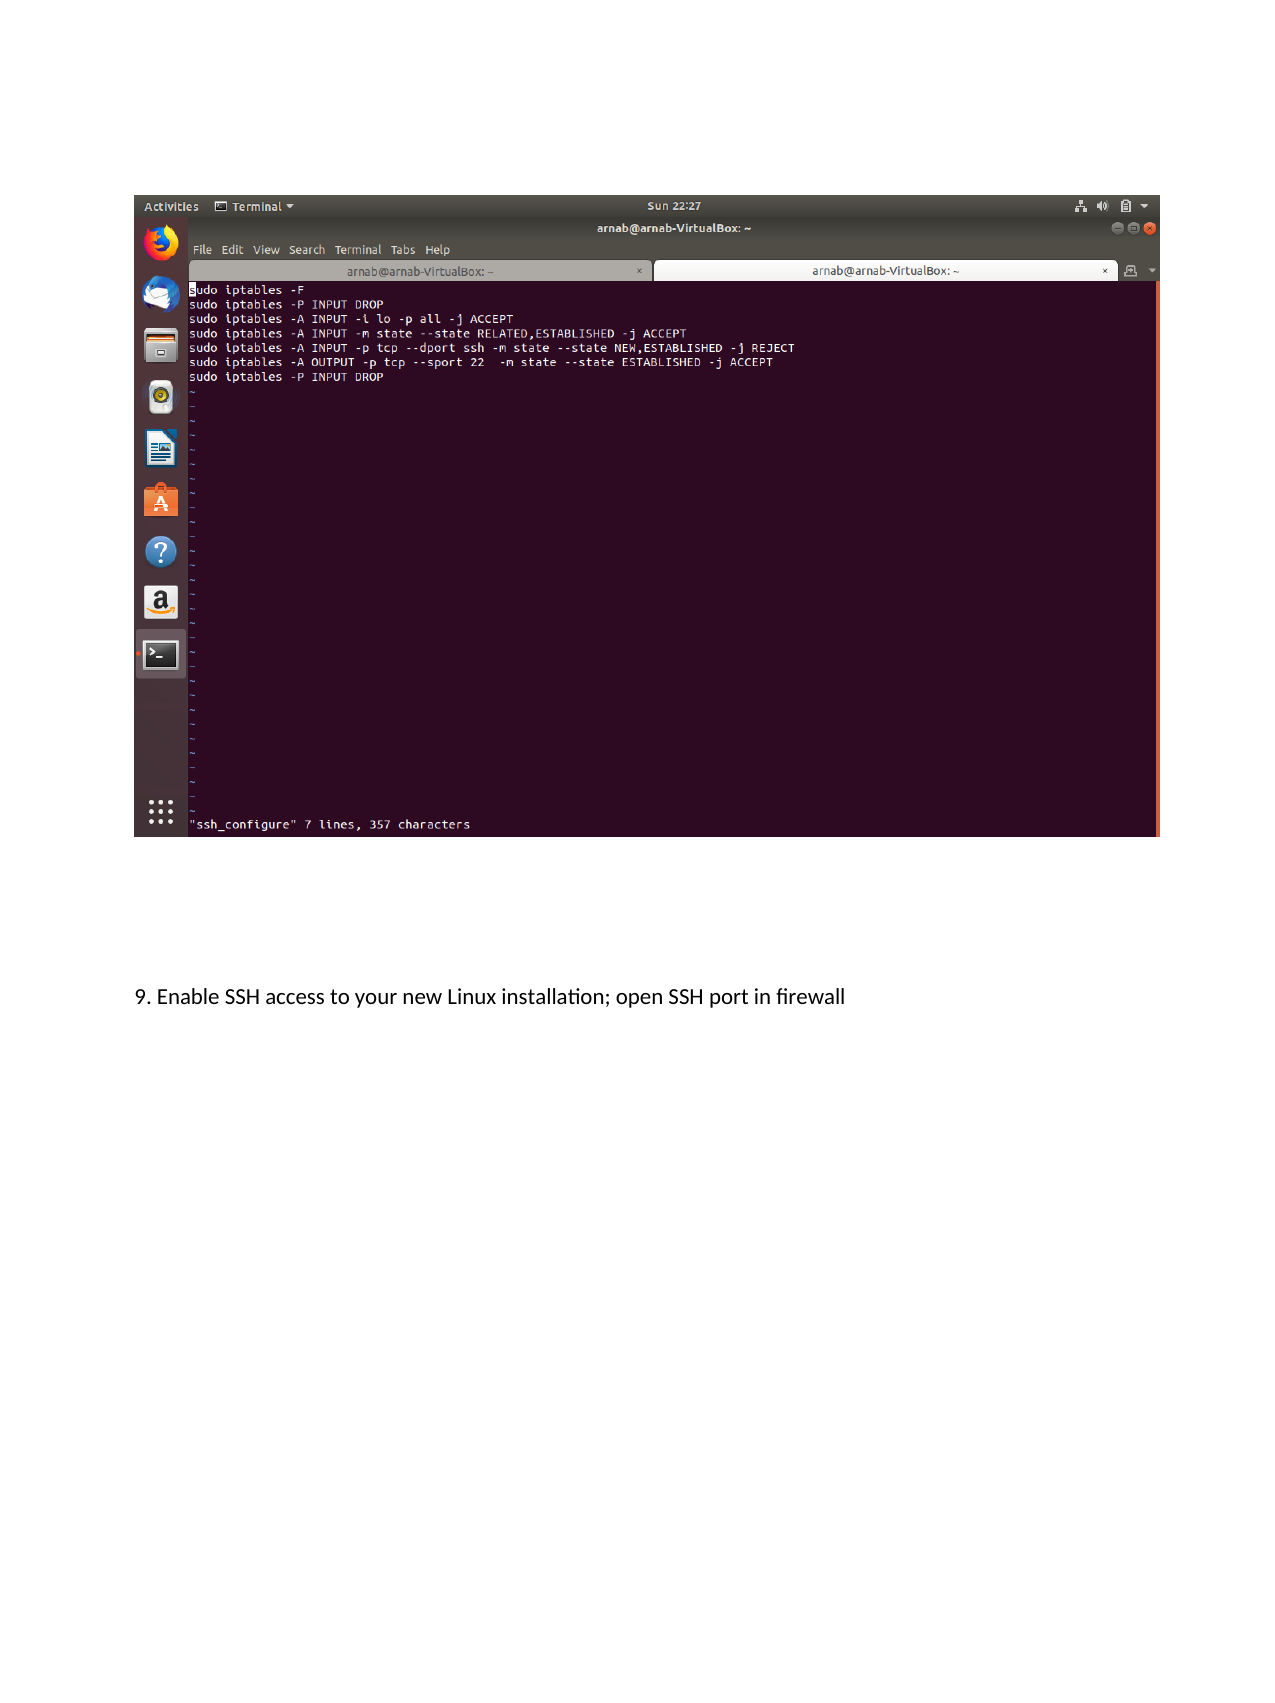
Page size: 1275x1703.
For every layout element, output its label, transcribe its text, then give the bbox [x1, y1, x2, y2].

picture [134, 195, 1160, 837]
text 9. Enable SSH access to your new Linux installation; open SSH port in firewall [134, 982, 1160, 1010]
